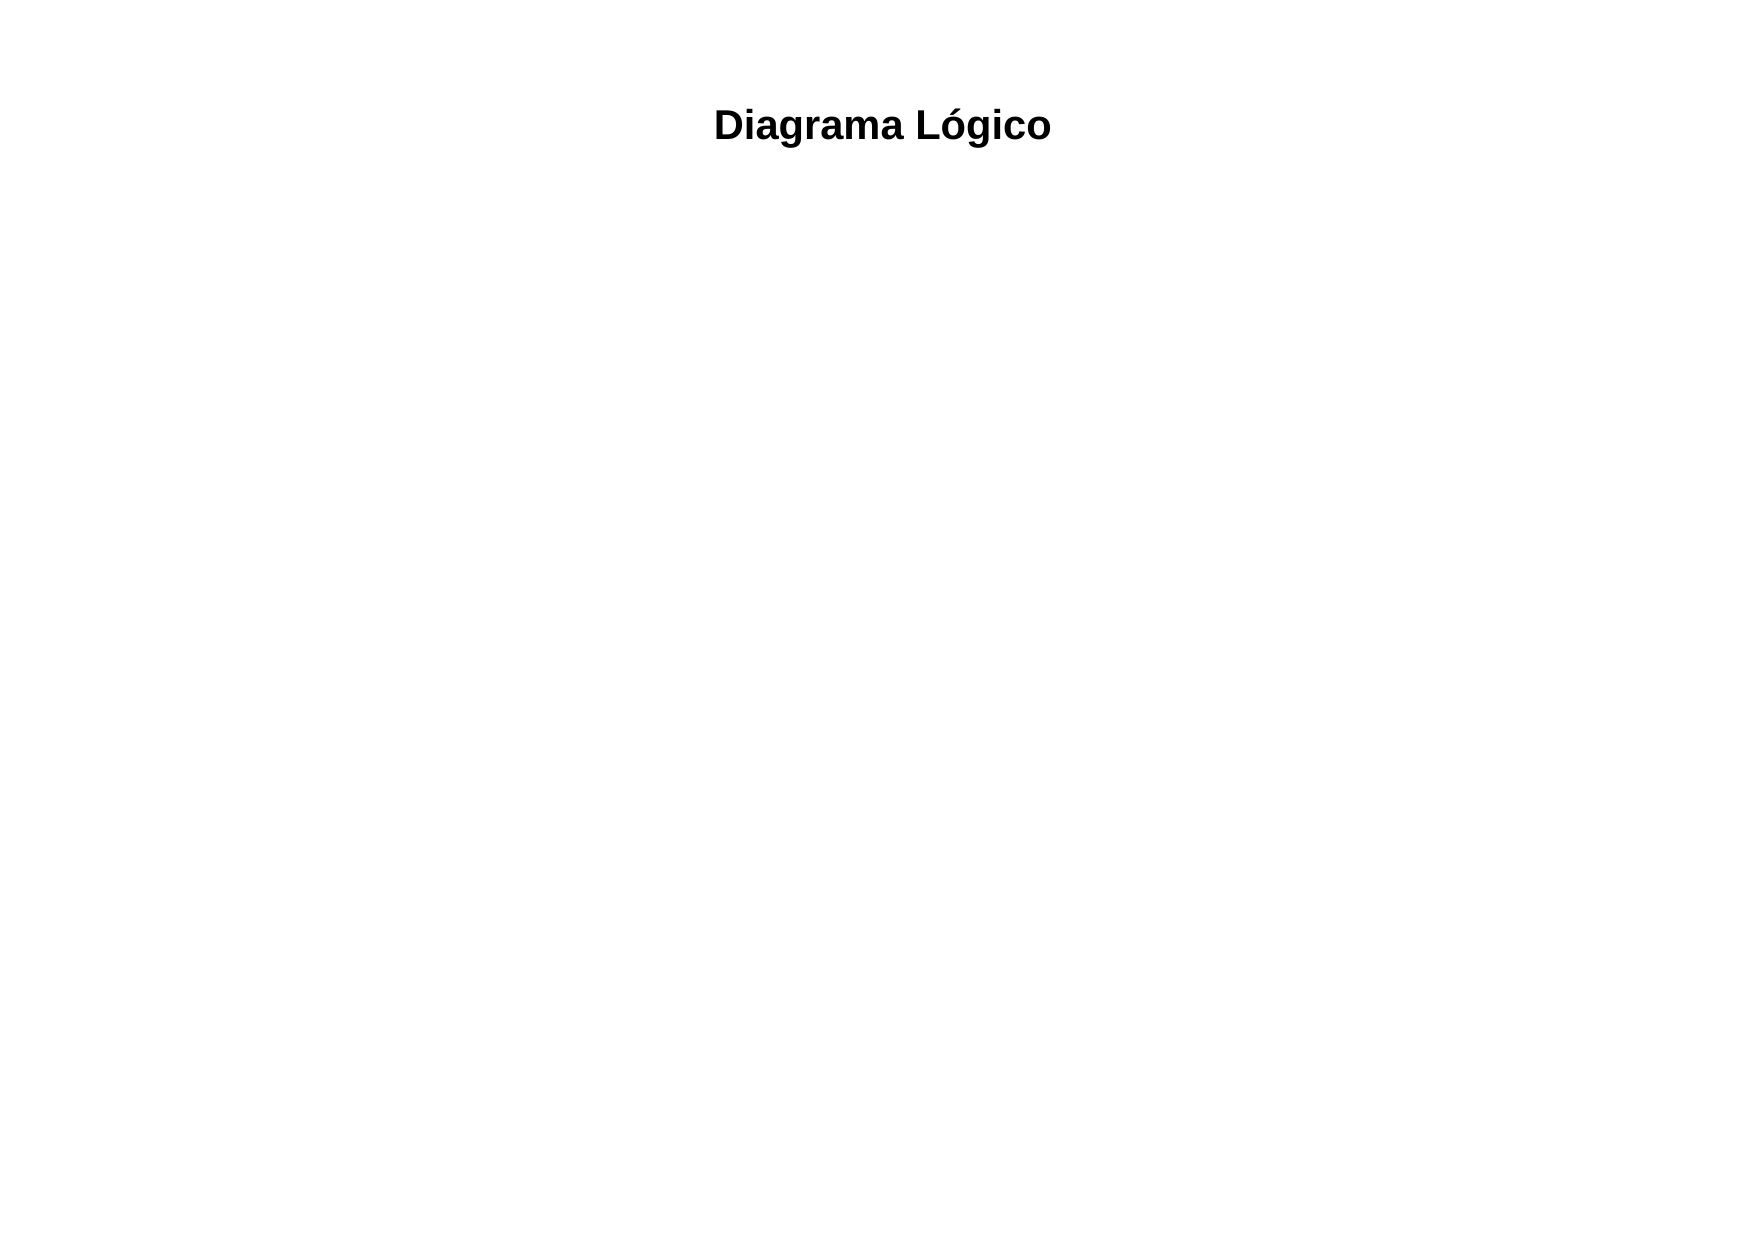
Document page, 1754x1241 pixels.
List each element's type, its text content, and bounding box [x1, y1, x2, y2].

subtitle Diagrama Lógico [150, 101, 1604, 148]
